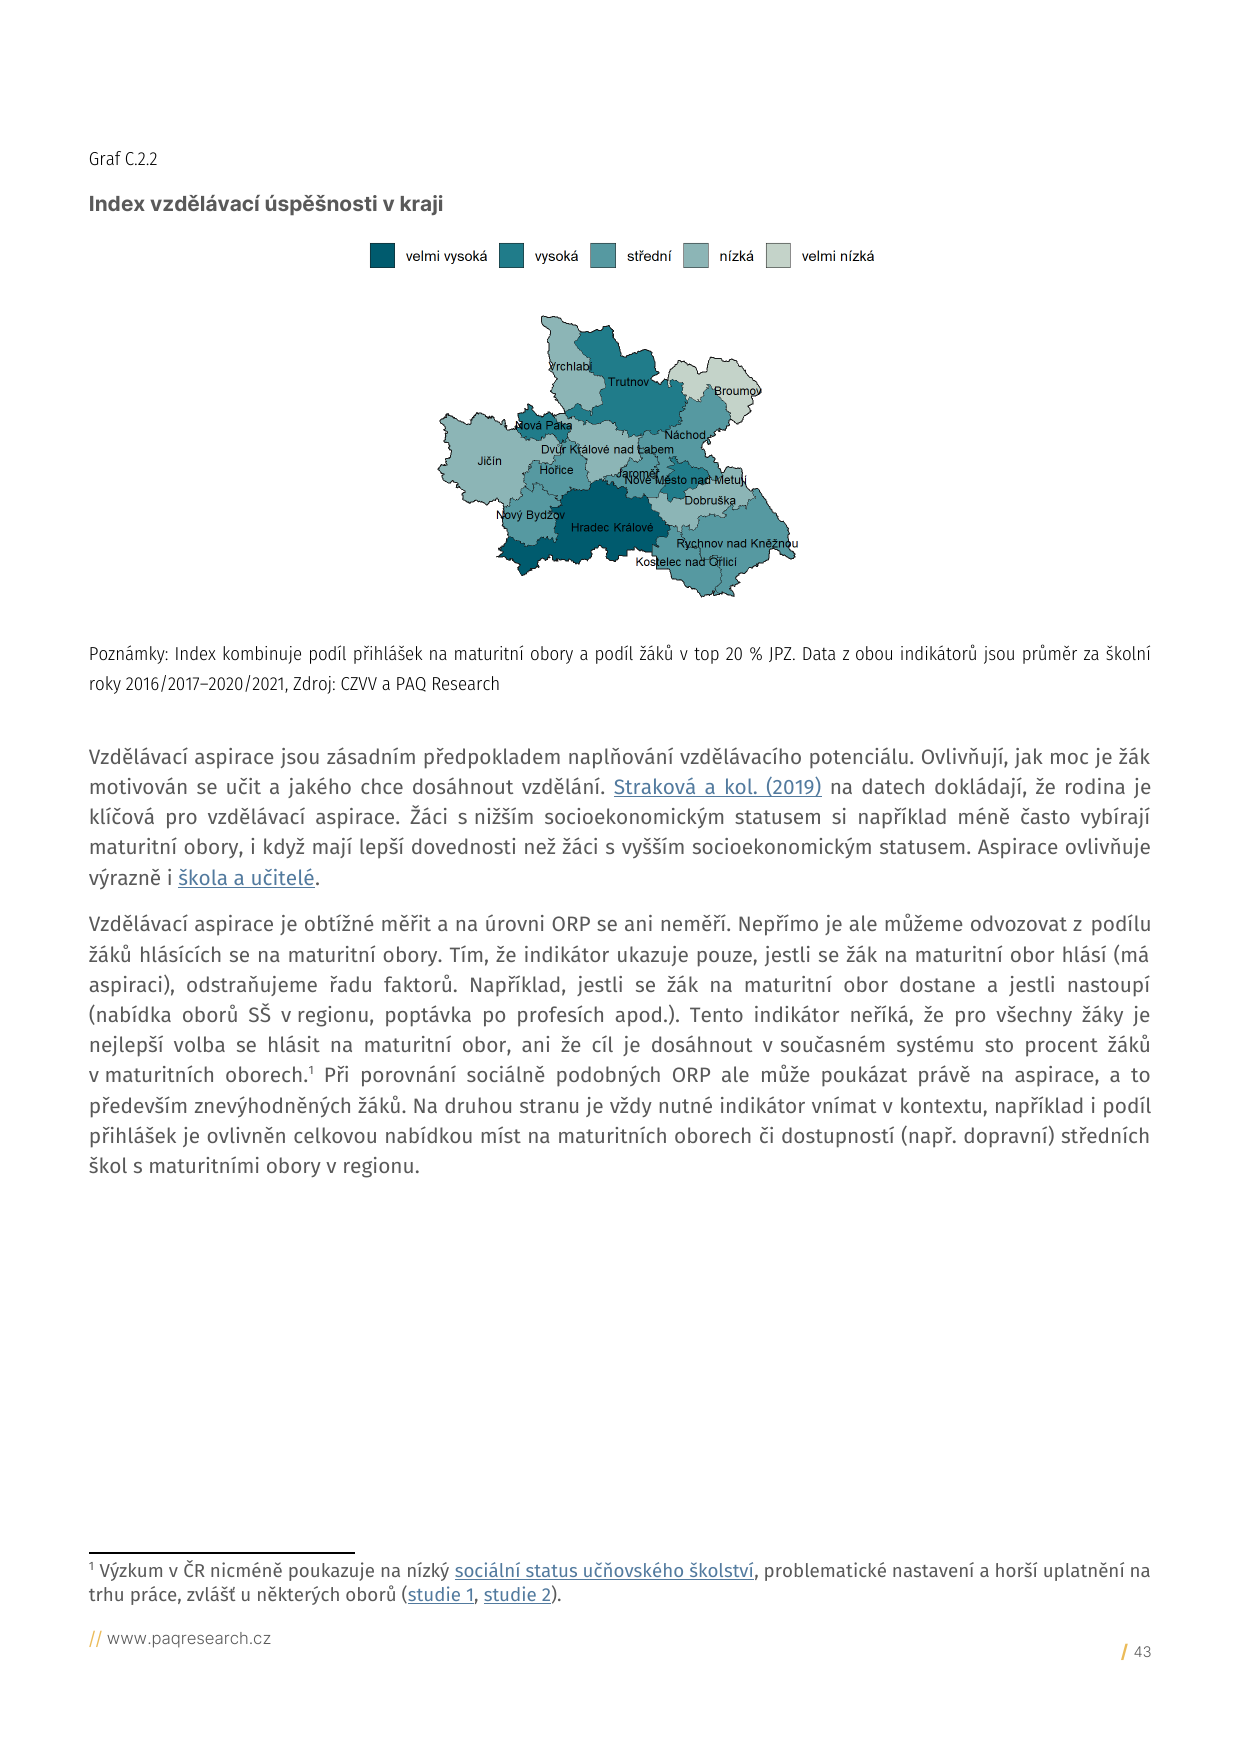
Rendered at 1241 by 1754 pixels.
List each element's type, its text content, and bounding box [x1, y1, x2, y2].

text Graf C.2.2 [89, 148, 1152, 170]
text Poznámky: Index kombinuje podíl přihlášek na maturitní obory a podíl žáků v top 20 % JPZ. Data z obou indikátorů jsou průměr za školní roky 2016/2017–2020/2021, Zdroj: CZVV a PAQ Research [89, 635, 1152, 695]
text Vzdělávací aspirace je obtížné měřit a na úrovni ORP se ani neměří. Nepřímo je ale můžeme odvozovat z podílu žáků hlásících se na maturitní obory. Tím, že indikátor ukazuje pouze, jestli se žák na maturitní obor hlásí (má aspiraci), odstraňujeme řadu faktorů. Například, jestli se žák na maturitní obor dostane a jestli nastoupí (nabídka oborů SŠ v regionu, poptávka po profesích apod.). Tento indikátor neříká, že pro všechny žáky je nejlepší volba se hlásit na maturitní obor, ani že cíl je dosáhnout v současném systému sto procent žáků v maturitních oborech. Při porovnání sociálně podobných ORP ale může poukázat právě na aspirace, a to především znevýhodněných žáků. Na druhou stranu je vždy nutné indikátor vnímat v kontextu, například i podíl přihlášek je ovlivněn celkovou nabídkou míst na maturitních oborech či dostupností (např. dopravní) středních škol s maturitními obory v regionu. [89, 907, 1152, 1179]
text Index vzdělávací úspěšnosti v kraji [89, 186, 1152, 216]
picture [88, 216, 1139, 619]
text Vzdělávací aspirace jsou zásadním předpokladem naplňování vzdělávacího potenciálu. Ovlivňují, jak moc je žák motivován se učit a jakého chce dosáhnout vzdělání. Straková a kol. (2019) na datech dokládají, že rodina je klíčová pro vzdělávací aspirace. Žáci s nižším socioekonomickým statusem si například méně často vybírají maturitní obory, i když mají lepší dovednosti než žáci s vyšším socioekonomickým statusem. Aspirace ovlivňuje výrazně i škola a učitelé. [89, 739, 1152, 891]
